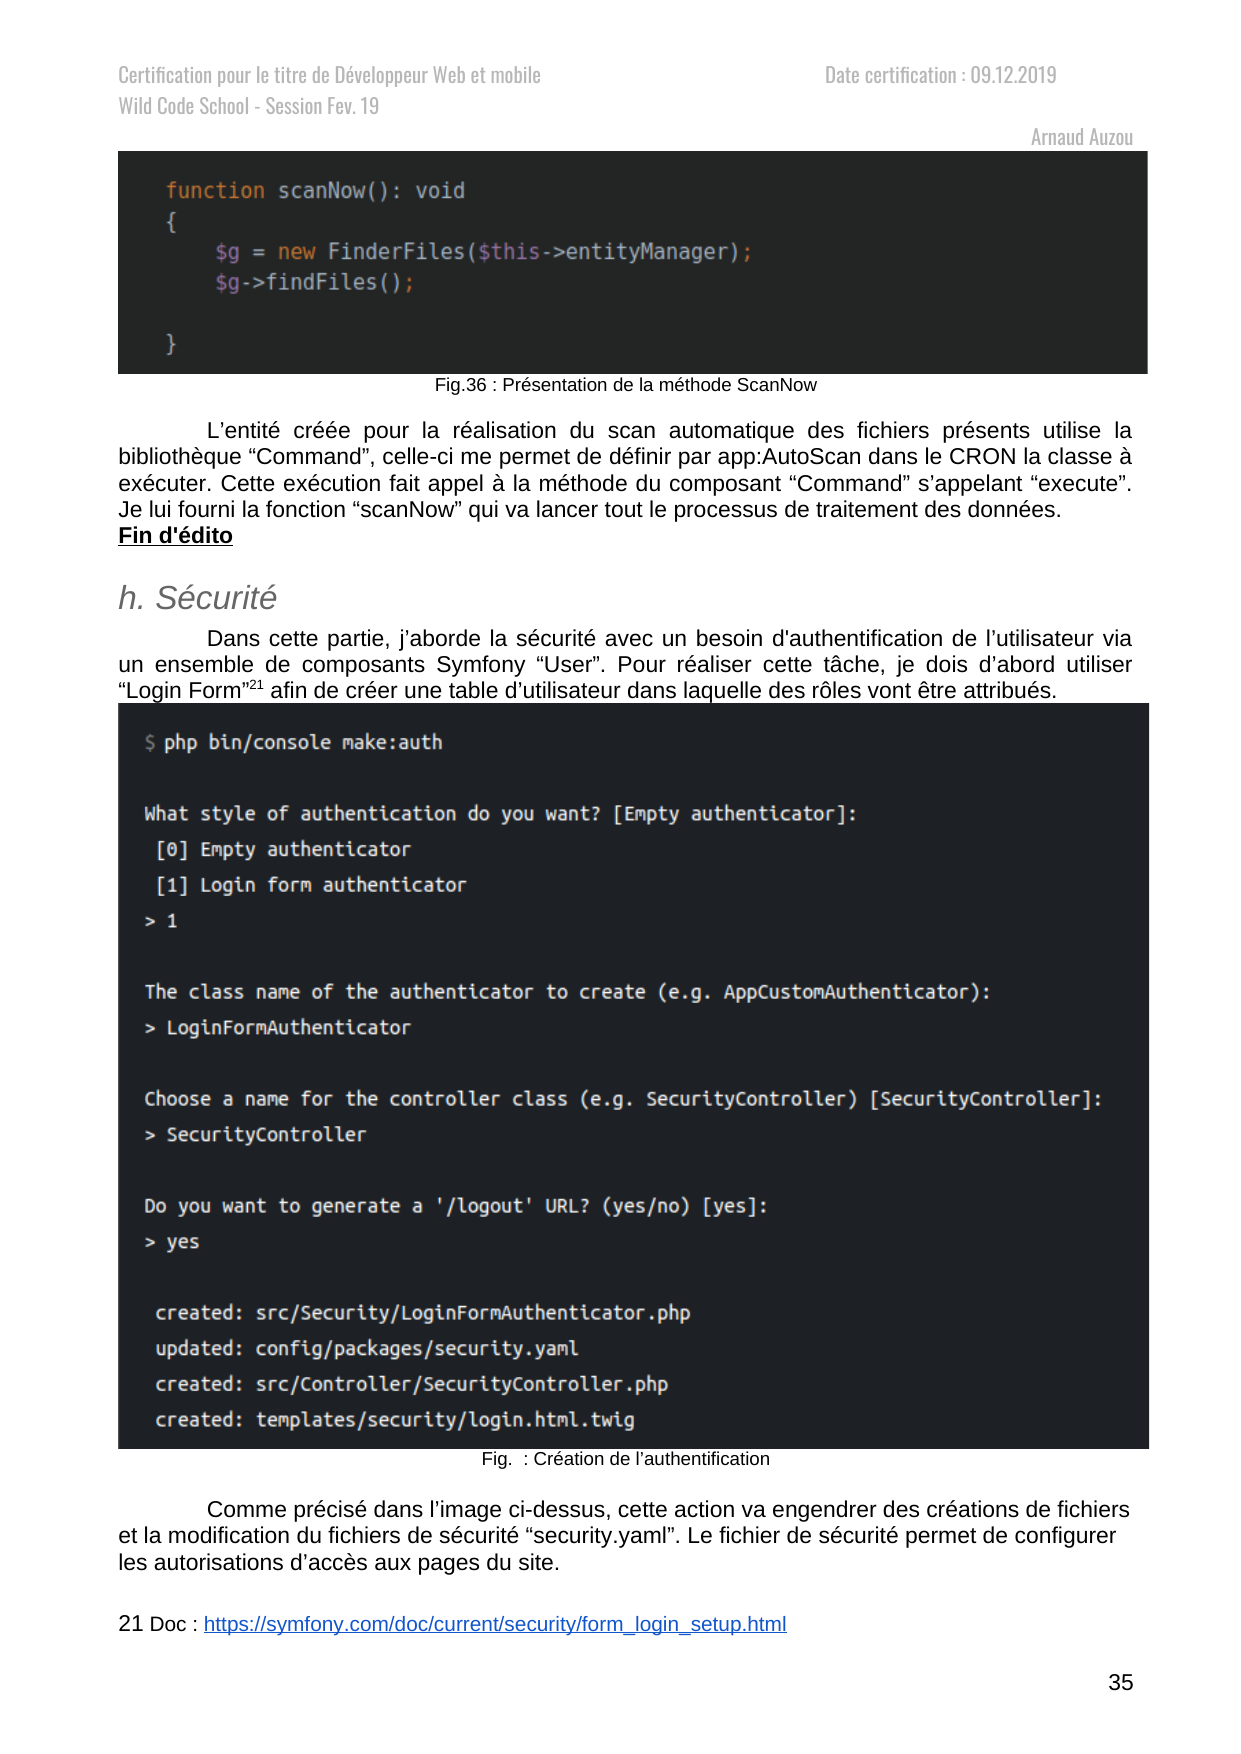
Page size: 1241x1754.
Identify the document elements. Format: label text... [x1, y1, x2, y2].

text Fig.36 : Présentation de la méthode ScanNow [118, 374, 1133, 395]
text Dans cette partie, j’aborde la sécurité avec un besoin d'authentification de l’utilisateur via un ensemble de composants Symfony “User”. Pour réaliser cette tâche, je dois d’abord utiliser “Login Form” afin de créer une table d’utilisateur dans laquelle des rôles vont être attribués. [118, 625, 1133, 703]
text Fin d'édito [118, 522, 1133, 549]
subtitle h. Sécurité [118, 578, 1133, 616]
text Comme précisé dans l’image ci-dessus, cette action va engendrer des créations de fichiers et la modification du fichiers de sécurité “security.yaml”. Le fichier de sécurité permet de configurer les autorisations d’accès aux pages du site. [118, 1496, 1133, 1575]
picture [118, 151, 1148, 374]
text Fig. : Création de l’authentification [118, 1449, 1133, 1470]
picture [118, 703, 1150, 1449]
text L’entité créée pour la réalisation du scan automatique des fichiers présents utilise la bibliothèque “Command”, celle-ci me permet de définir par app:AutoScan dans le CRON la classe à exécuter. Cette exécution fait appel à la méthode du composant “Command” s’appelant “execute”. Je lui fourni la fonction “scanNow” qui va lancer tout le processus de traitement des données. [118, 417, 1133, 522]
